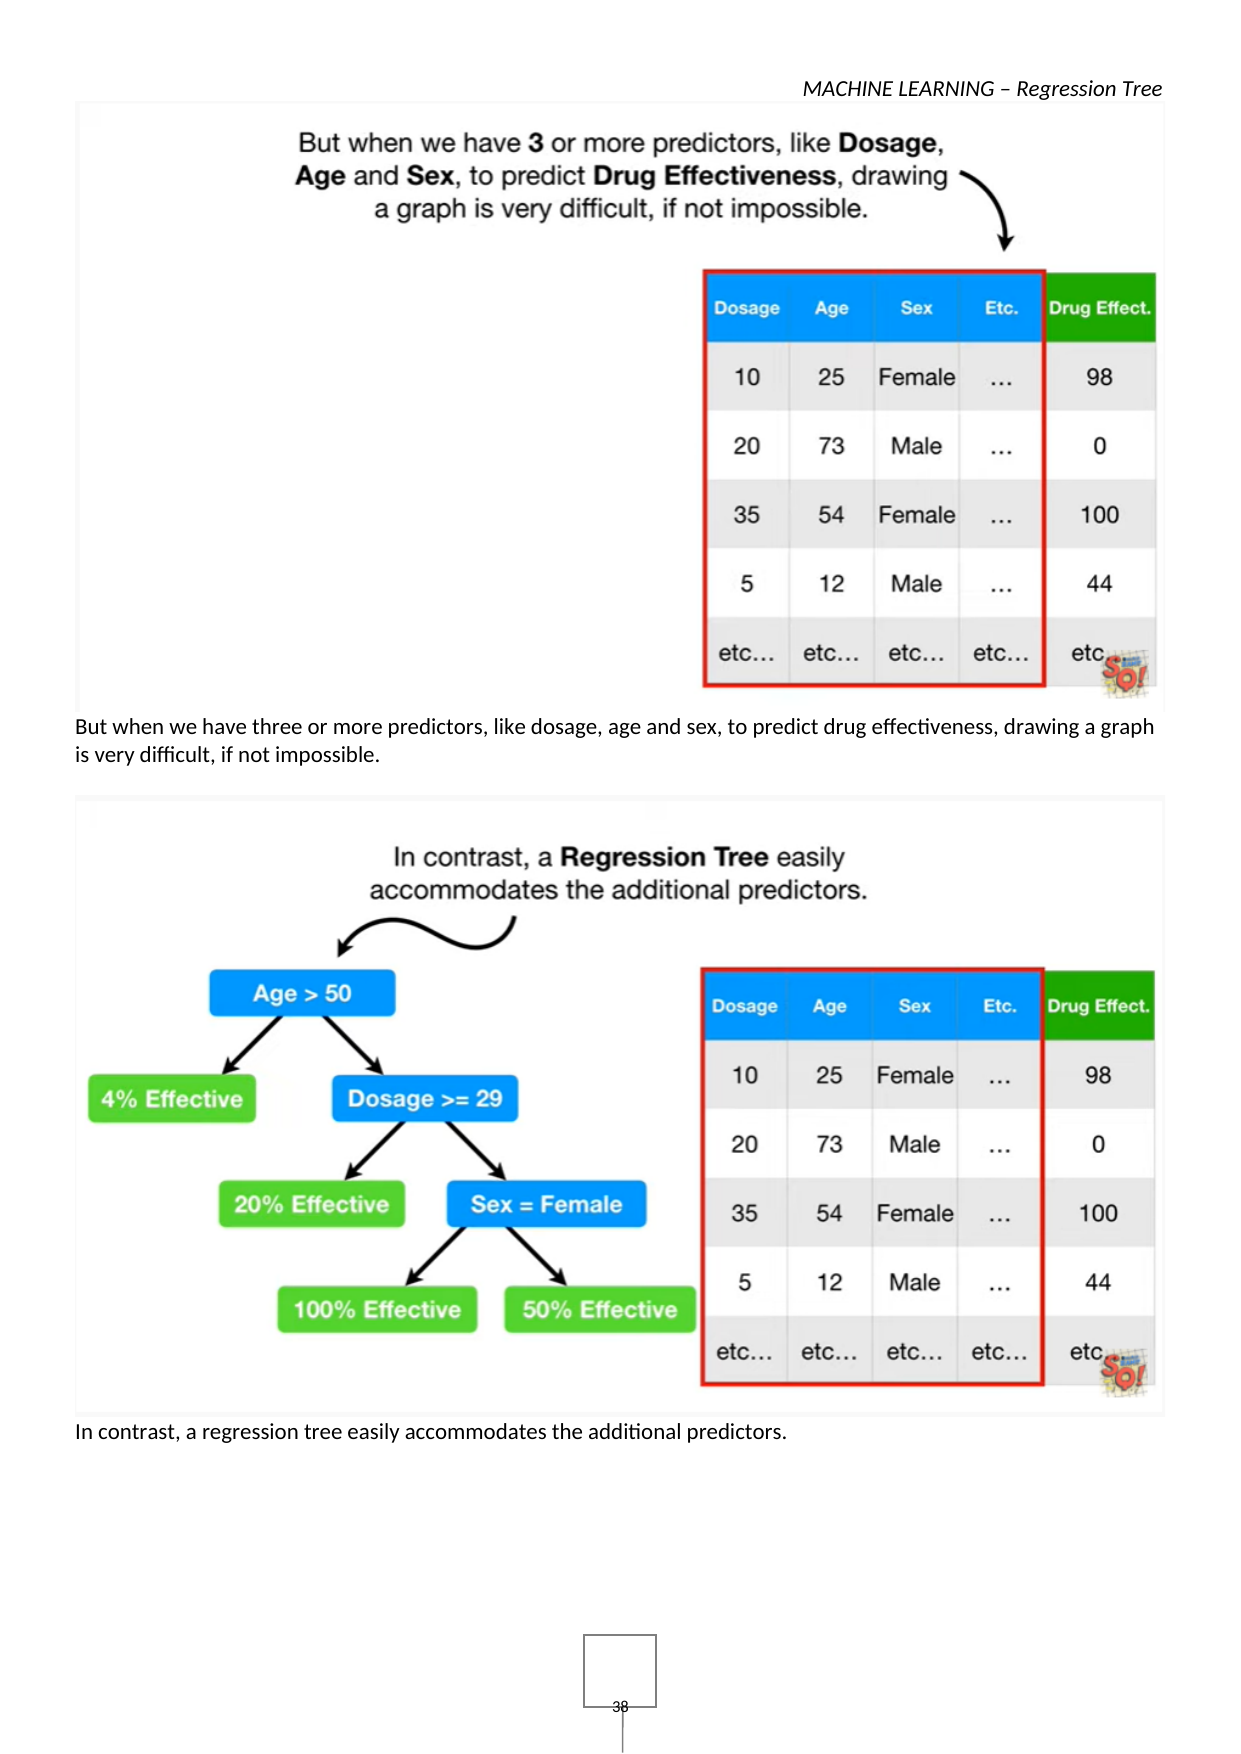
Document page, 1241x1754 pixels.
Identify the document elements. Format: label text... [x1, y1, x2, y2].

text In contrast, a regression tree easily accommodates the additional predictors. [75, 1417, 1165, 1445]
picture [75, 101, 1166, 712]
picture [75, 795, 1166, 1417]
text But when we have three or more predictors, like dosage, age and sex, to predict drug effectiveness, drawing a graph is very difficult, if not impossible. [75, 712, 1165, 768]
